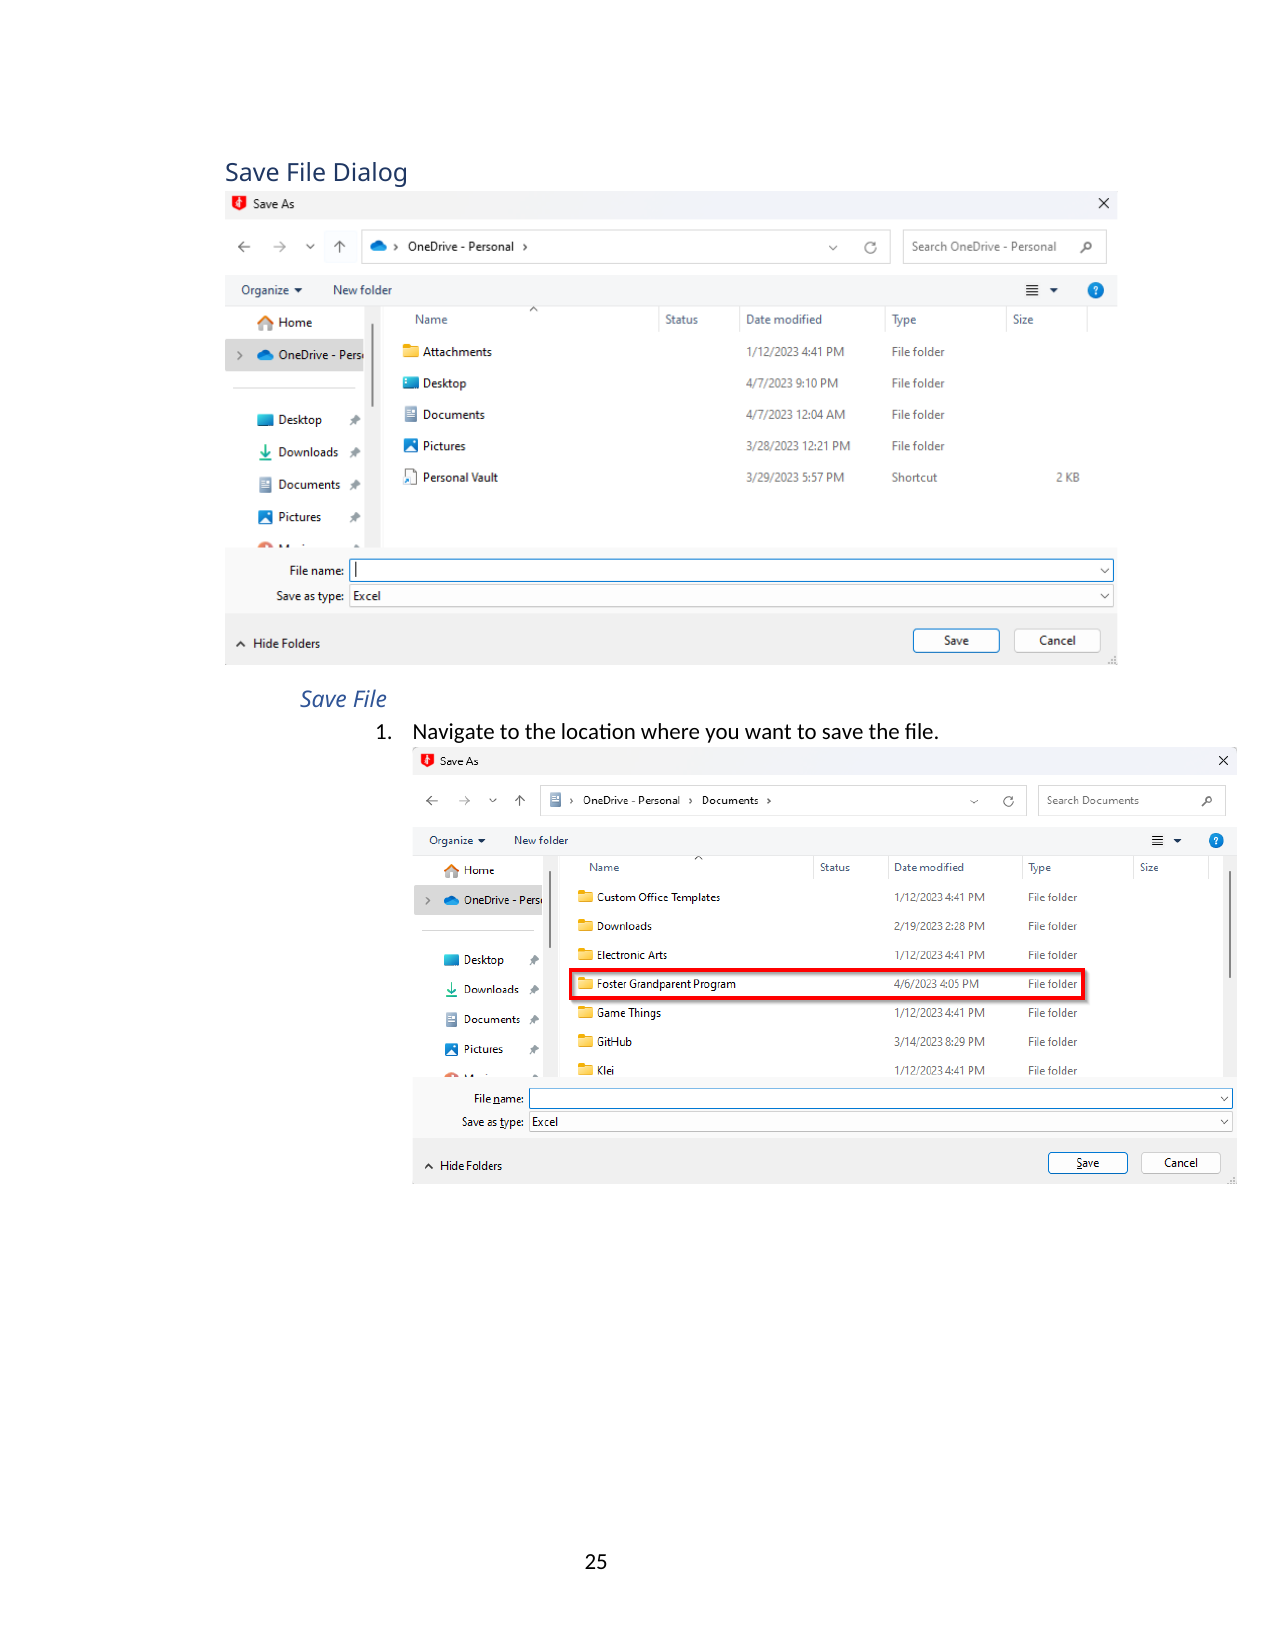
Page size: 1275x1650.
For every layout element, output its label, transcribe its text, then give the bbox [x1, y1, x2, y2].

picture [225, 191, 1118, 665]
subtitle Save File Dialog [187, 154, 1125, 188]
picture [412, 747, 1237, 1184]
subtitle Save File [150, 683, 1125, 714]
list Navigate to the location where you want to save the file. [375, 717, 1125, 745]
